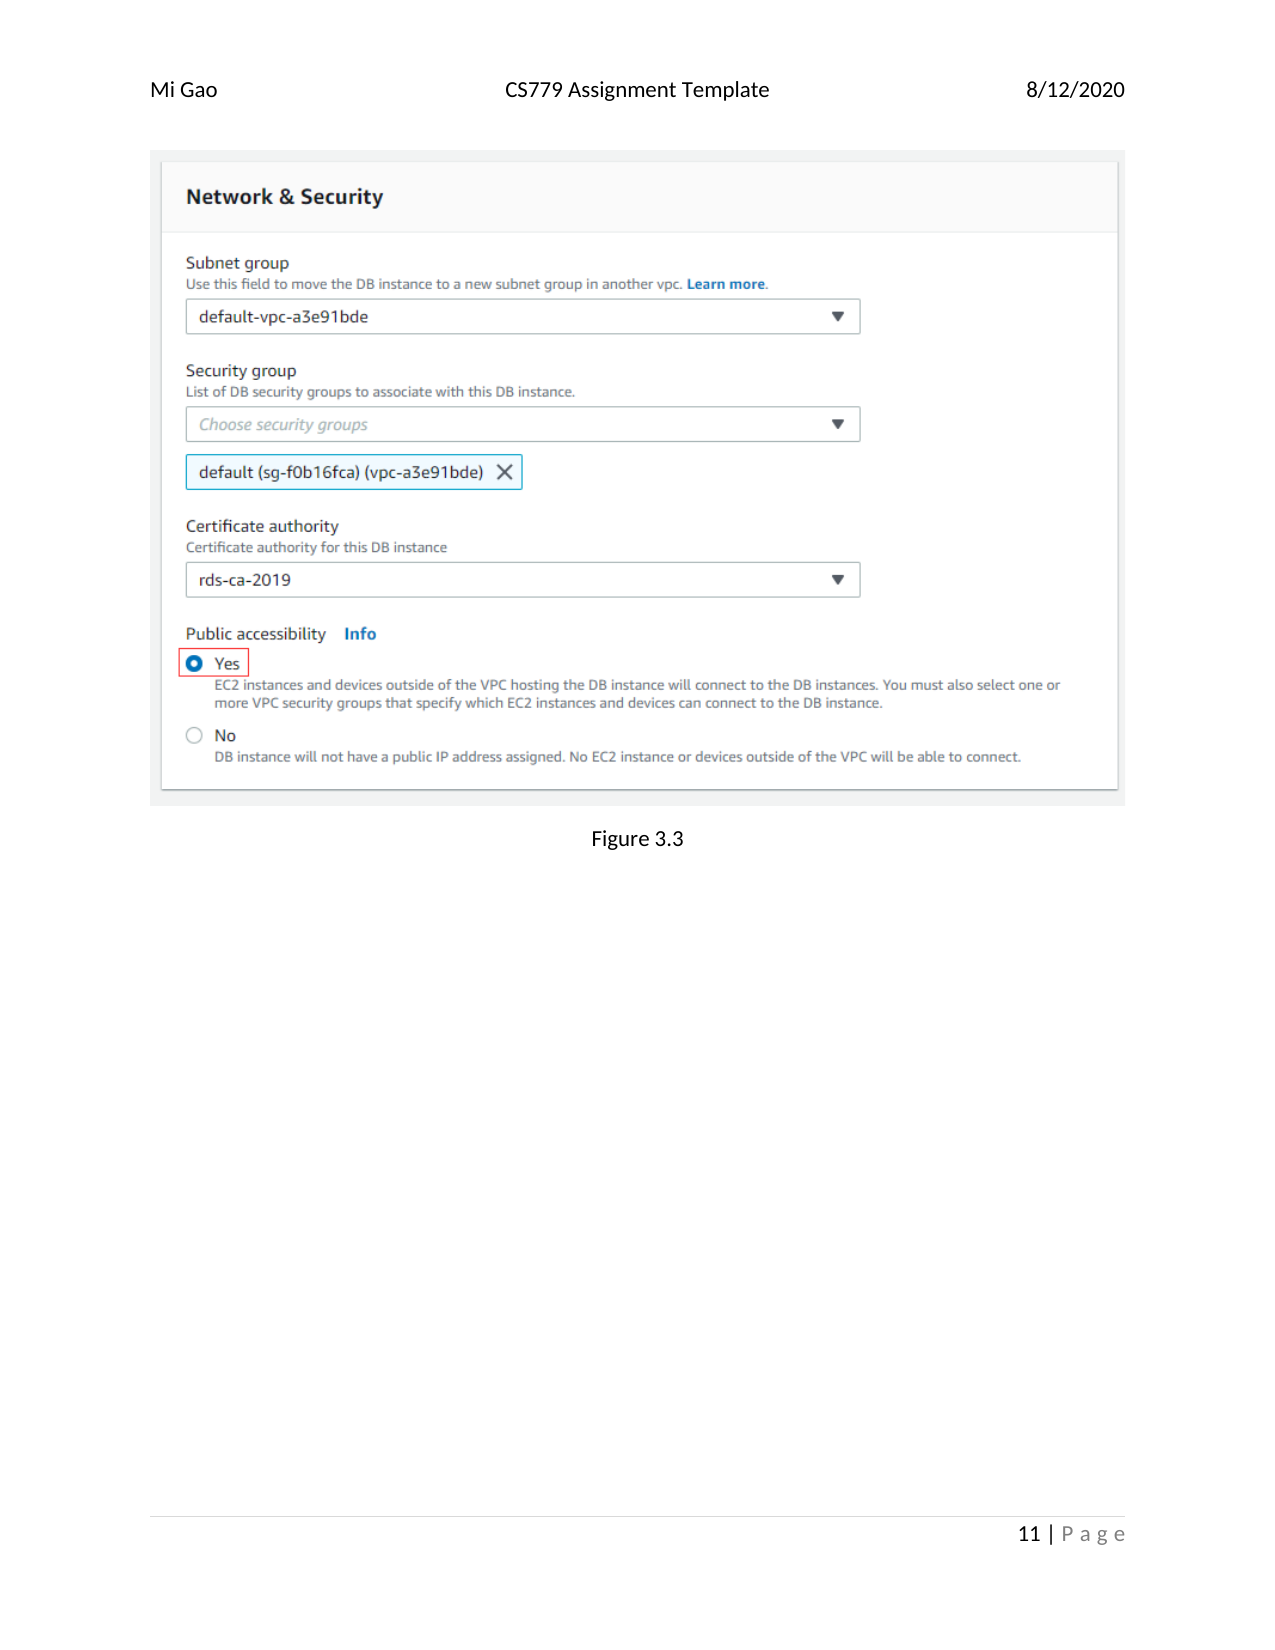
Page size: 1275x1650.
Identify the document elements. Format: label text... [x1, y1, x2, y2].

picture [150, 150, 1125, 806]
text Figure 3.3 [150, 824, 1125, 852]
